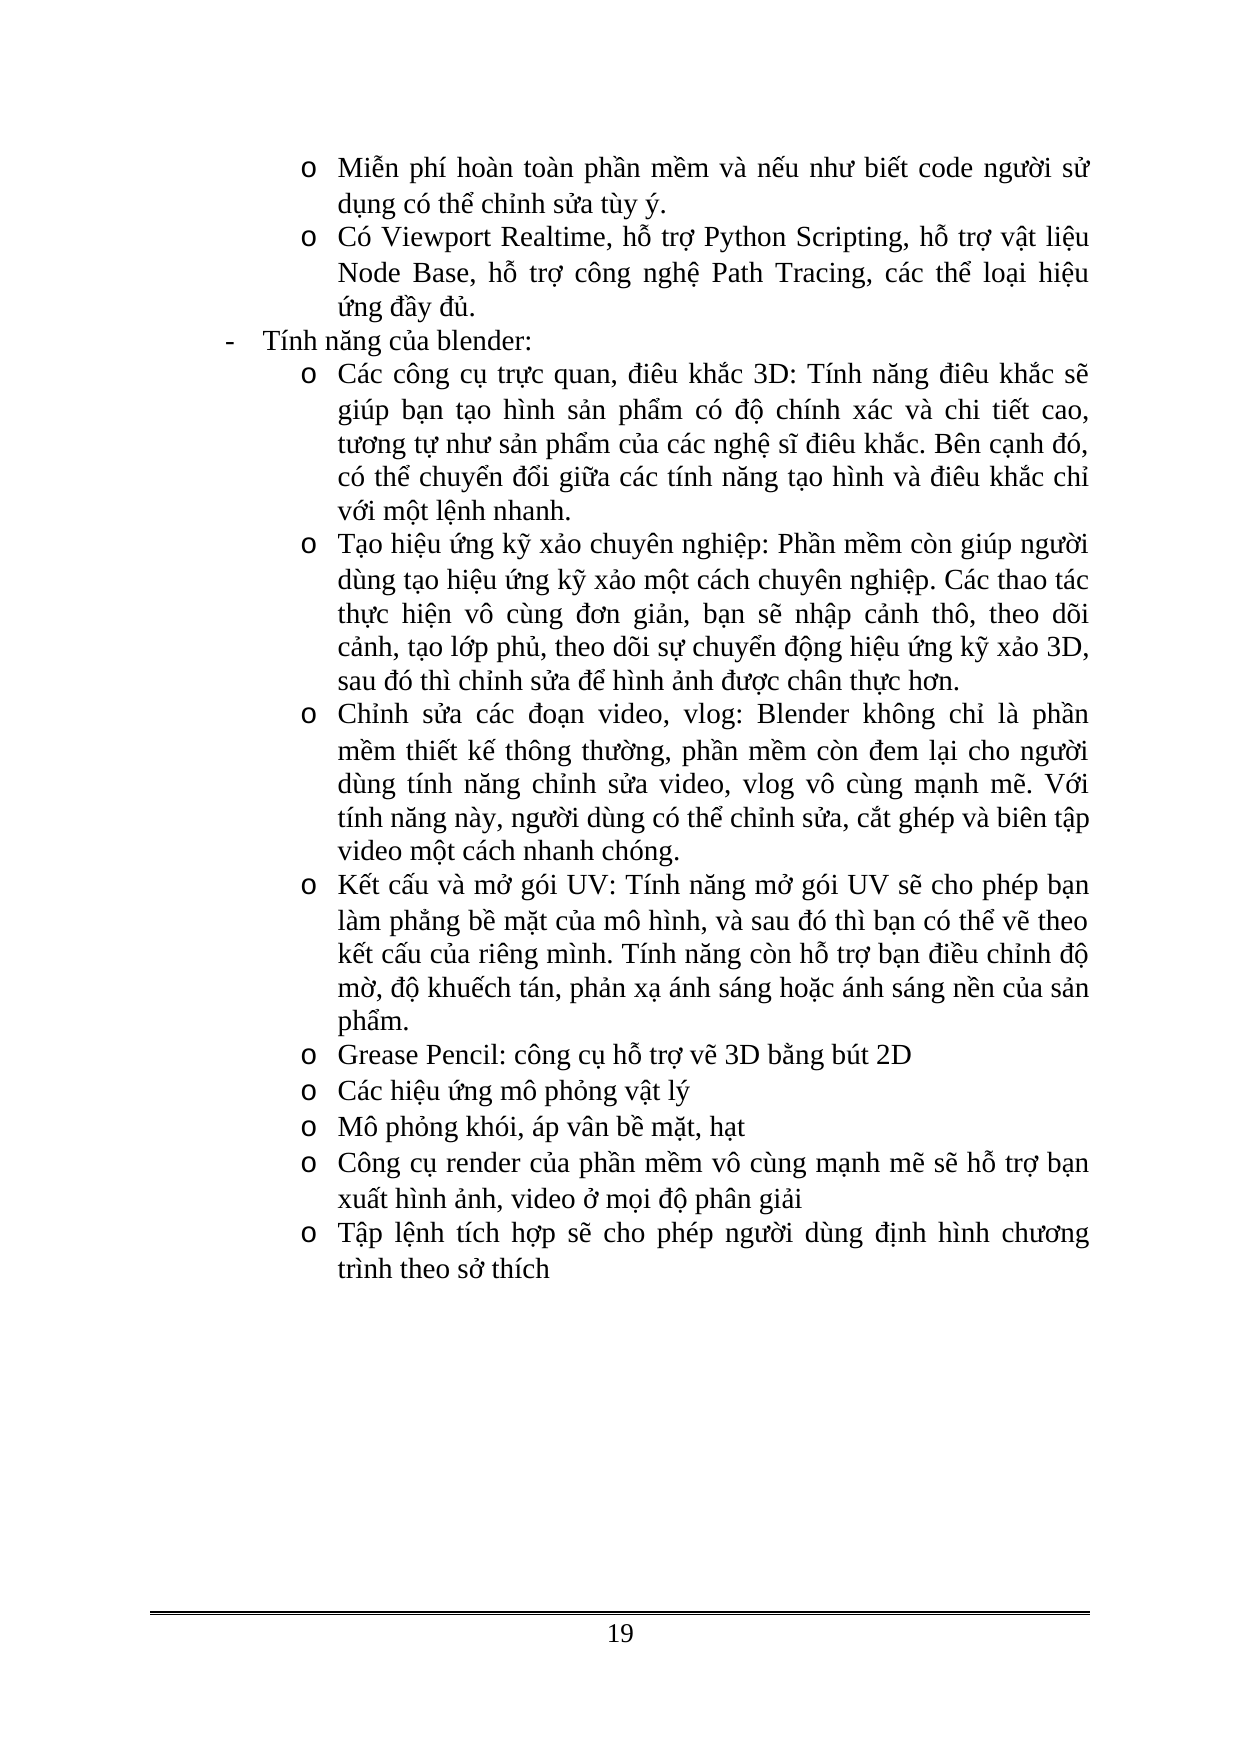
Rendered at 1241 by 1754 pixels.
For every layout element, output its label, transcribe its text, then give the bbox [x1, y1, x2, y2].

list Miễn phí hoàn toàn phần mềm và nếu như biết code người sử dụng có thể chỉnh sửa tùy ý. [300, 150, 1090, 219]
list Mô phỏng khói, áp vân bề mặt, hạt [300, 1109, 1090, 1145]
list Các hiệu ứng mô phỏng vật lý [300, 1073, 1090, 1109]
list Grease Pencil: công cụ hỗ trợ vẽ 3D bằng bút 2D [300, 1037, 1090, 1073]
list Có Viewport Realtime, hỗ trợ Python Scripting, hỗ trợ vật liệu Node Base, hỗ trợ công nghệ Path Tracing, các thể loại hiệu ứng đầy đủ. [300, 219, 1090, 323]
list Tạo hiệu ứng kỹ xảo chuyên nghiệp: Phần mềm còn giúp người dùng tạo hiệu ứng kỹ xảo một cách chuyên nghiệp. Các thao tác thực hiện vô cùng đơn giản, bạn sẽ nhập cảnh thô, theo dõi cảnh, tạo lớp phủ, theo dõi sự chuyển động hiệu ứng kỹ xảo 3D, sau đó thì chỉnh sửa để hình ảnh được chân thực hơn. [300, 526, 1090, 697]
list Kết cấu và mở gói UV: Tính năng mở gói UV sẽ cho phép bạn làm phẳng bề mặt của mô hình, và sau đó thì bạn có thể vẽ theo kết cấu của riêng mình. Tính năng còn hỗ trợ bạn điều chỉnh độ mờ, độ khuếch tán, phản xạ ánh sáng hoặc ánh sáng nền của sản phẩm. [300, 867, 1090, 1037]
list Tập lệnh tích hợp sẽ cho phép người dùng định hình chương trình theo sở thích [300, 1215, 1090, 1284]
list Công cụ render của phần mềm vô cùng mạnh mẽ sẽ hỗ trợ bạn xuất hình ảnh, video ở mọi độ phân giải [300, 1145, 1090, 1215]
list Các công cụ trực quan, điêu khắc 3D: Tính năng điêu khắc sẽ giúp bạn tạo hình sản phẩm có độ chính xác và chi tiết cao, tương tự như sản phẩm của các nghệ sĩ điêu khắc. Bên cạnh đó, có thể chuyển đổi giữa các tính năng tạo hình và điêu khắc chỉ với một lệnh nhanh. [300, 356, 1090, 526]
list Tính năng của blender: [225, 323, 1090, 356]
list Chỉnh sửa các đoạn video, vlog: Blender không chỉ là phần mềm thiết kế thông thường, phần mềm còn đem lại cho người dùng tính năng chỉnh sửa video, vlog vô cùng mạnh mẽ. Với tính năng này, người dùng có thể chỉnh sửa, cắt ghép và biên tập video một cách nhanh chóng. [300, 697, 1090, 867]
